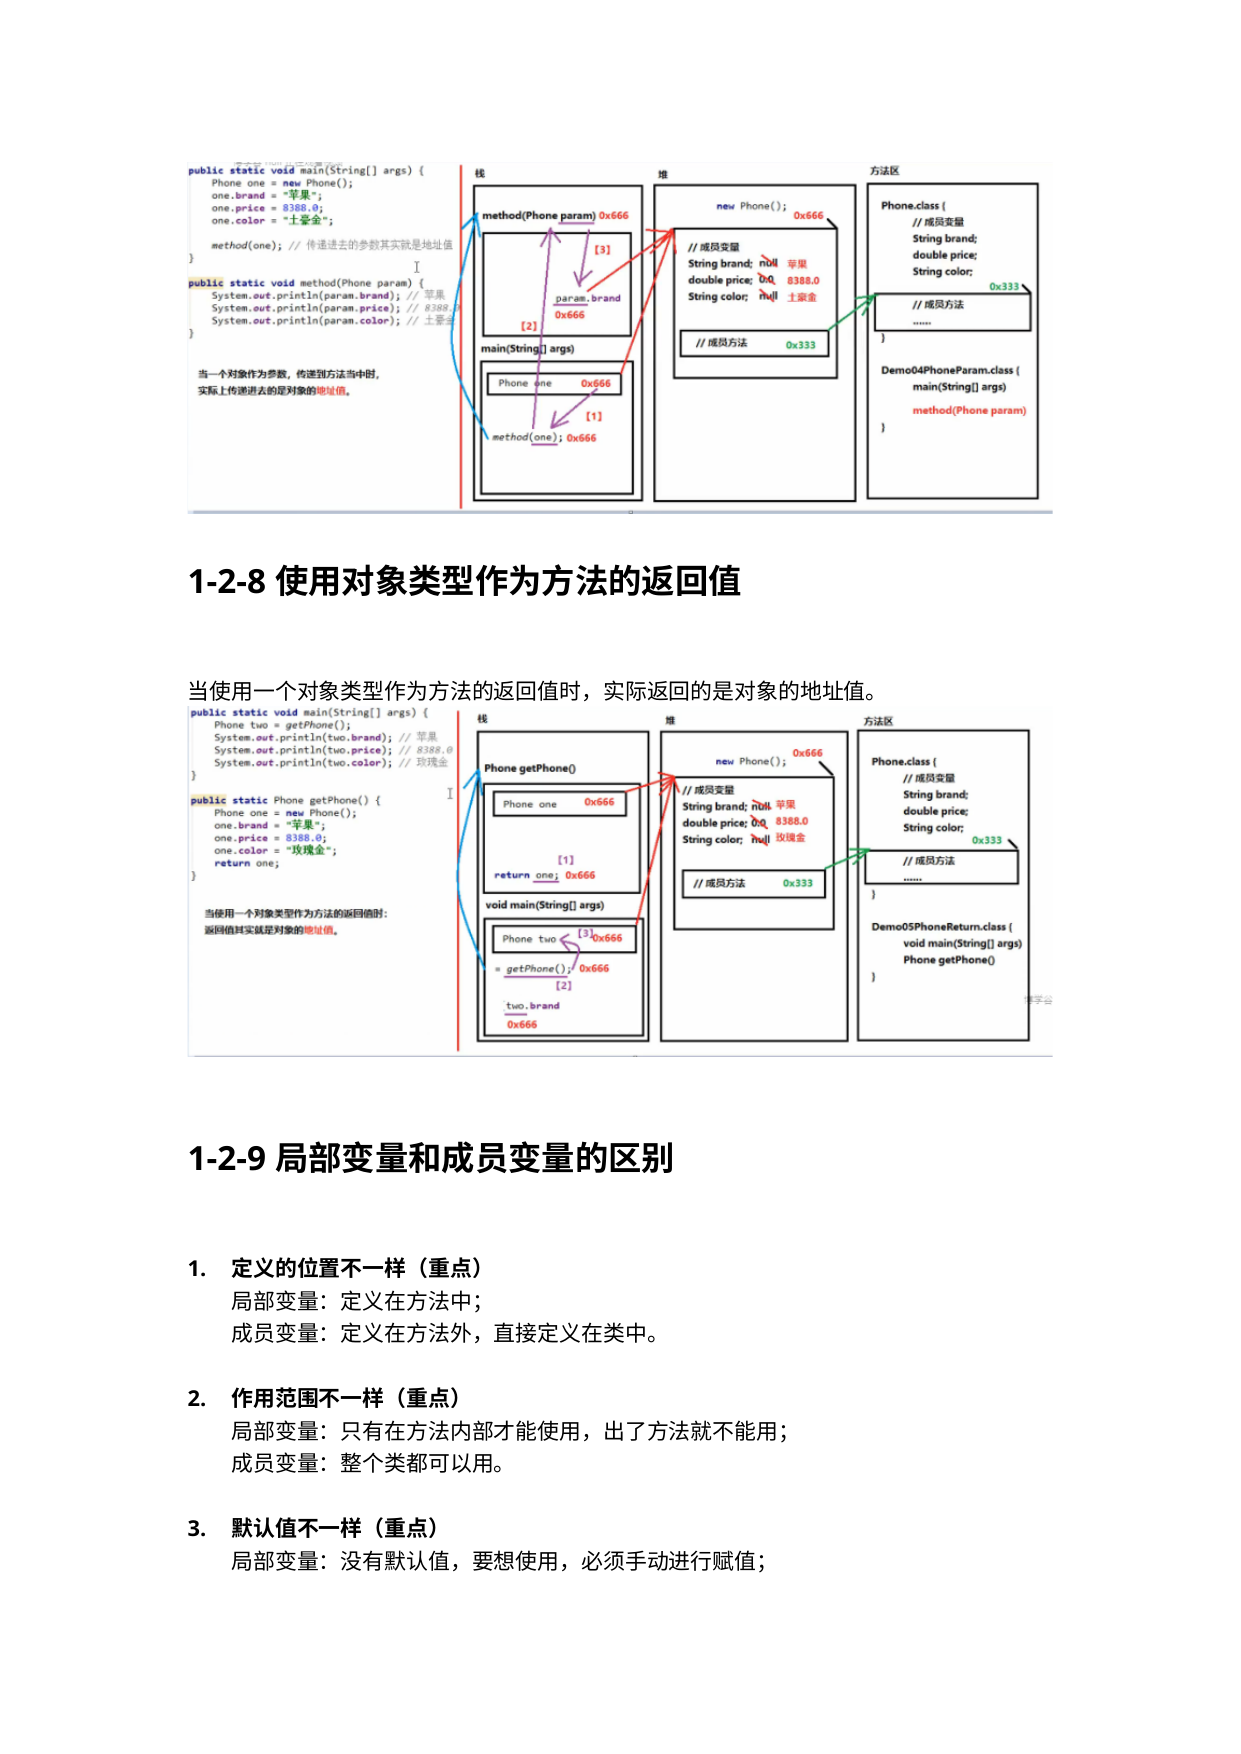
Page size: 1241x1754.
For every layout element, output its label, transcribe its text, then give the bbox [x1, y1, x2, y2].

subtitle 1-2-9 局部变量和成员变量的区别 [187, 1123, 1053, 1188]
text 当使用一个对象类型作为方法的返回值时，实际返回的是对象的地址值。 [187, 674, 1053, 706]
text 局部变量：只有在方法内部才能使用，出了方法就不能用； [231, 1413, 1053, 1446]
picture [187, 162, 1053, 514]
text 成员变量：整个类都可以用。 [231, 1446, 1053, 1478]
text 局部变量：定义在方法中； [231, 1283, 1053, 1316]
list 默认值不一样（重点） [187, 1511, 1053, 1543]
picture [187, 706, 1053, 1057]
text 局部变量：没有默认值，要想使用，必须手动进行赋值； [231, 1543, 1053, 1576]
list 作用范围不一样（重点） [187, 1381, 1053, 1413]
text 成员变量：定义在方法外，直接定义在类中。 [231, 1316, 1053, 1348]
list 定义的位置不一样（重点） [187, 1251, 1053, 1283]
subtitle 1-2-8 使用对象类型作为方法的返回值 [187, 547, 1053, 612]
